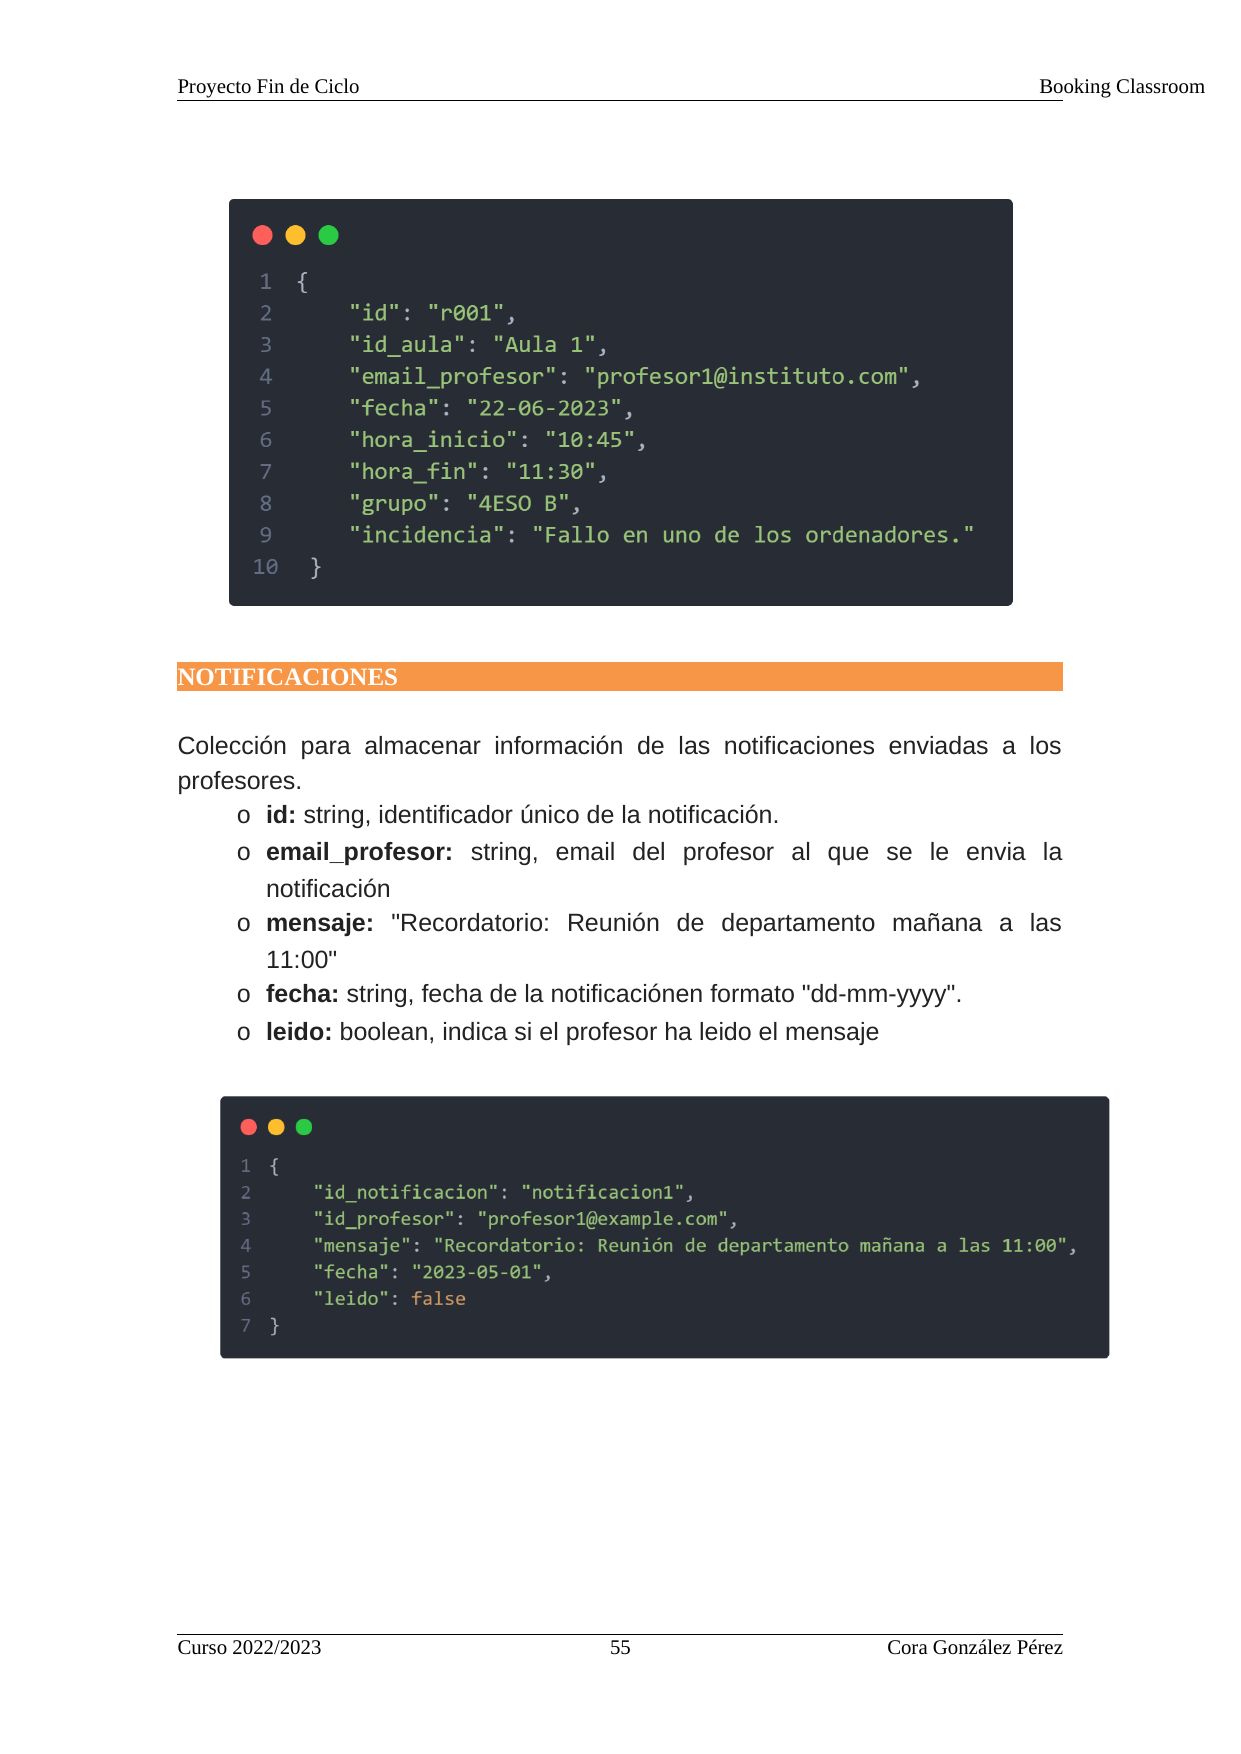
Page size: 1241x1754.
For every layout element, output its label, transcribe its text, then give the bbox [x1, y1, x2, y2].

list id: string, identificador único de la notificación. [236, 800, 1063, 831]
list fecha: string, fecha de la notificaciónen formato "dd-mm-yyyy". [236, 979, 1063, 1010]
picture [177, 147, 1063, 657]
list email_profesor: string, email del profesor al que se le envia la notificación [236, 837, 1063, 903]
list mensaje: "Recordatorio: Reunión de departamento mañana a las 11:00" [236, 908, 1063, 974]
text Colección para almacenar información de las notificaciones enviadas a los profesores. [177, 760, 1063, 794]
picture [177, 1053, 1152, 1401]
list leido: boolean, indica si el profesor ha leido el mensaje [236, 1017, 1063, 1047]
text NOTIFICACIONES [177, 662, 1063, 691]
